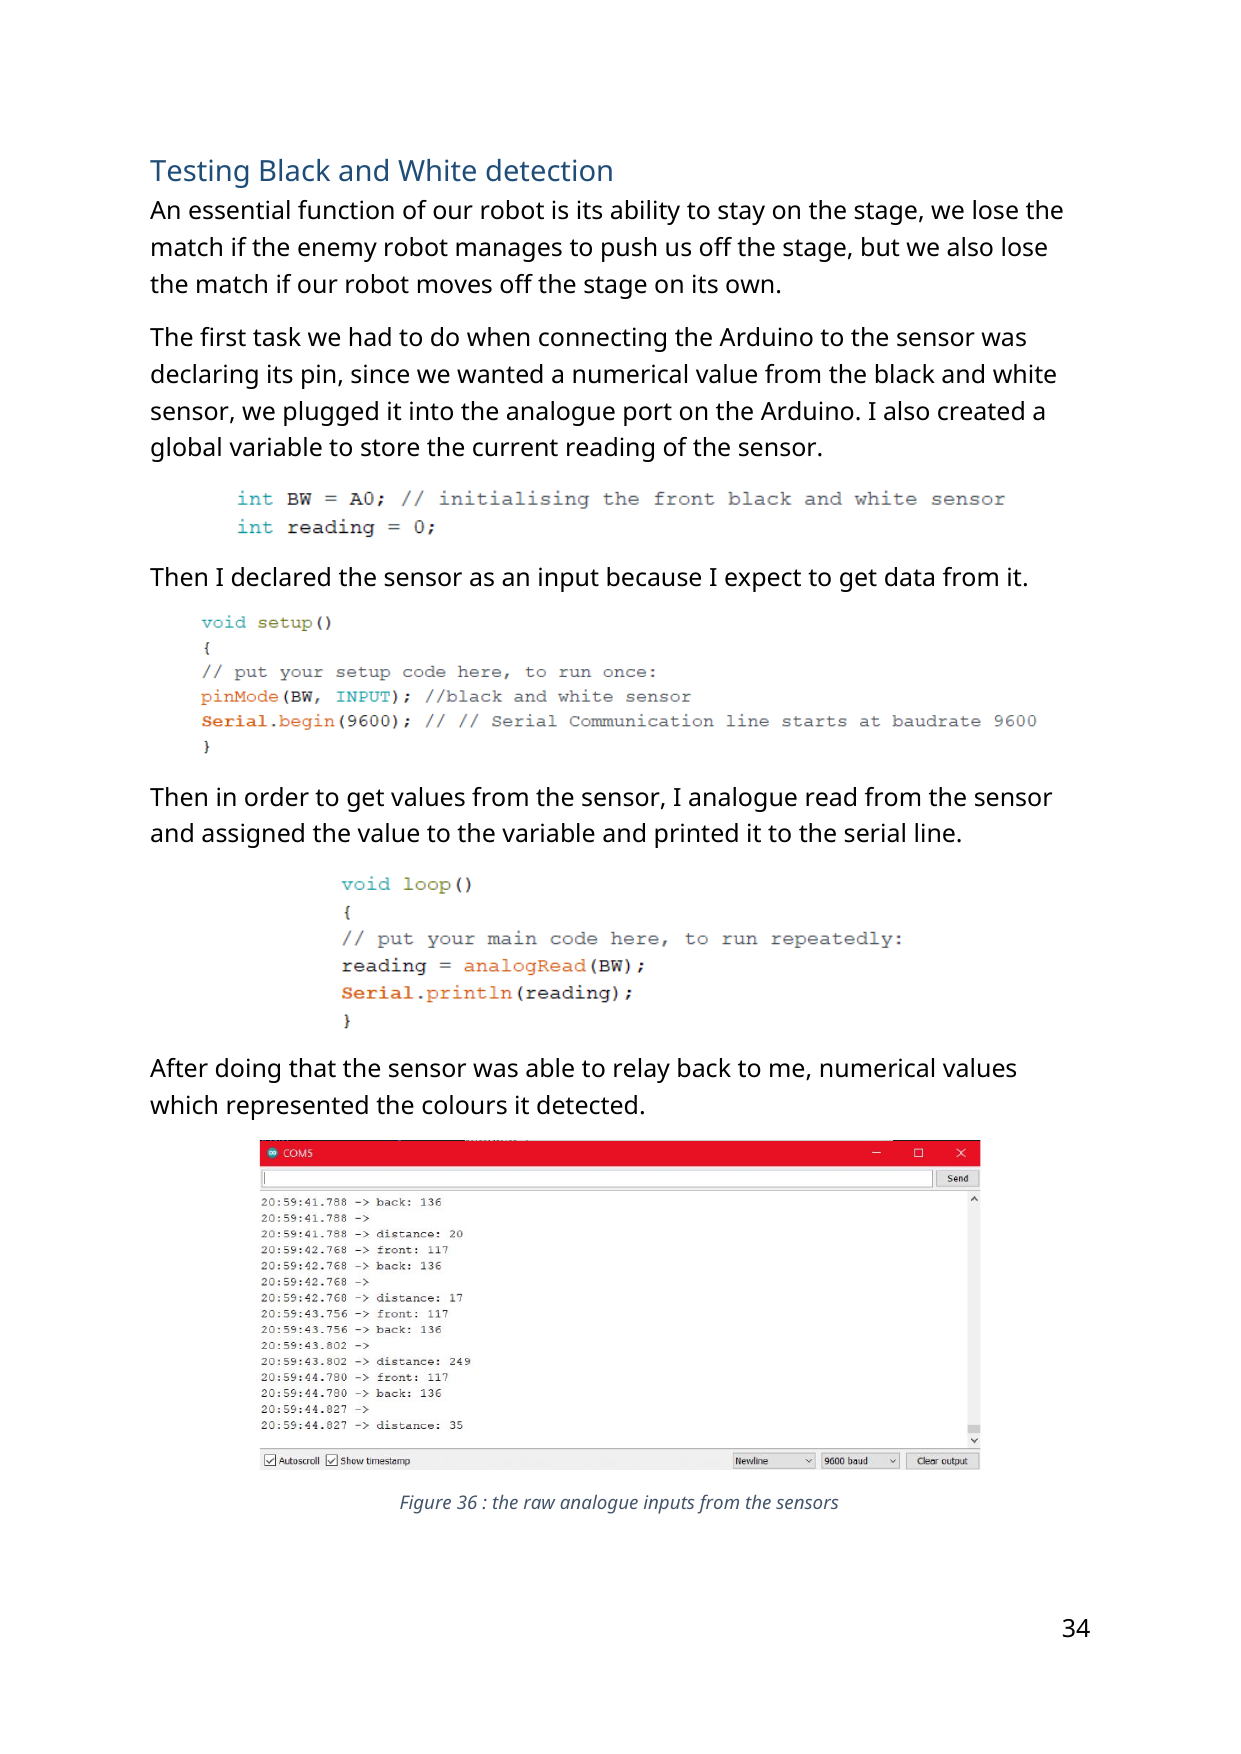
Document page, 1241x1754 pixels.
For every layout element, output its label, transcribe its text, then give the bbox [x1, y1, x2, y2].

text Then I declared the sensor as an input because I expect to get data from it. [150, 559, 1090, 594]
picture [335, 869, 905, 1032]
picture [230, 483, 1010, 541]
picture [259, 1140, 981, 1470]
text An essential function of our robot is its ability to stay on the stage, we lose the match if the enemy robot manages to push us off the stage, but we also lose the match if our robot moves off the stage on its own. [150, 193, 1090, 300]
text The first task we had to do when connecting the Arduino to the sensor was declaring its pin, since we wanted a numerical value from the black and white sensor, we plugged it into the analogue port on the Arduino. I also created a global variable to store the current reading of the sensor. [150, 320, 1090, 464]
text After doing that the sensor was able to relay back to me, numerical values which represented the colours it detected. [150, 1051, 1090, 1121]
text Figure 36 : the raw analogue inputs from the sensors [150, 1489, 1090, 1515]
subtitle Testing Black and White detection [150, 150, 1090, 190]
picture [198, 613, 1043, 760]
text Then in order to get values from the sensor, I analogue read from the sensor and assigned the value to the variable and printed it to the serial line. [150, 779, 1090, 850]
